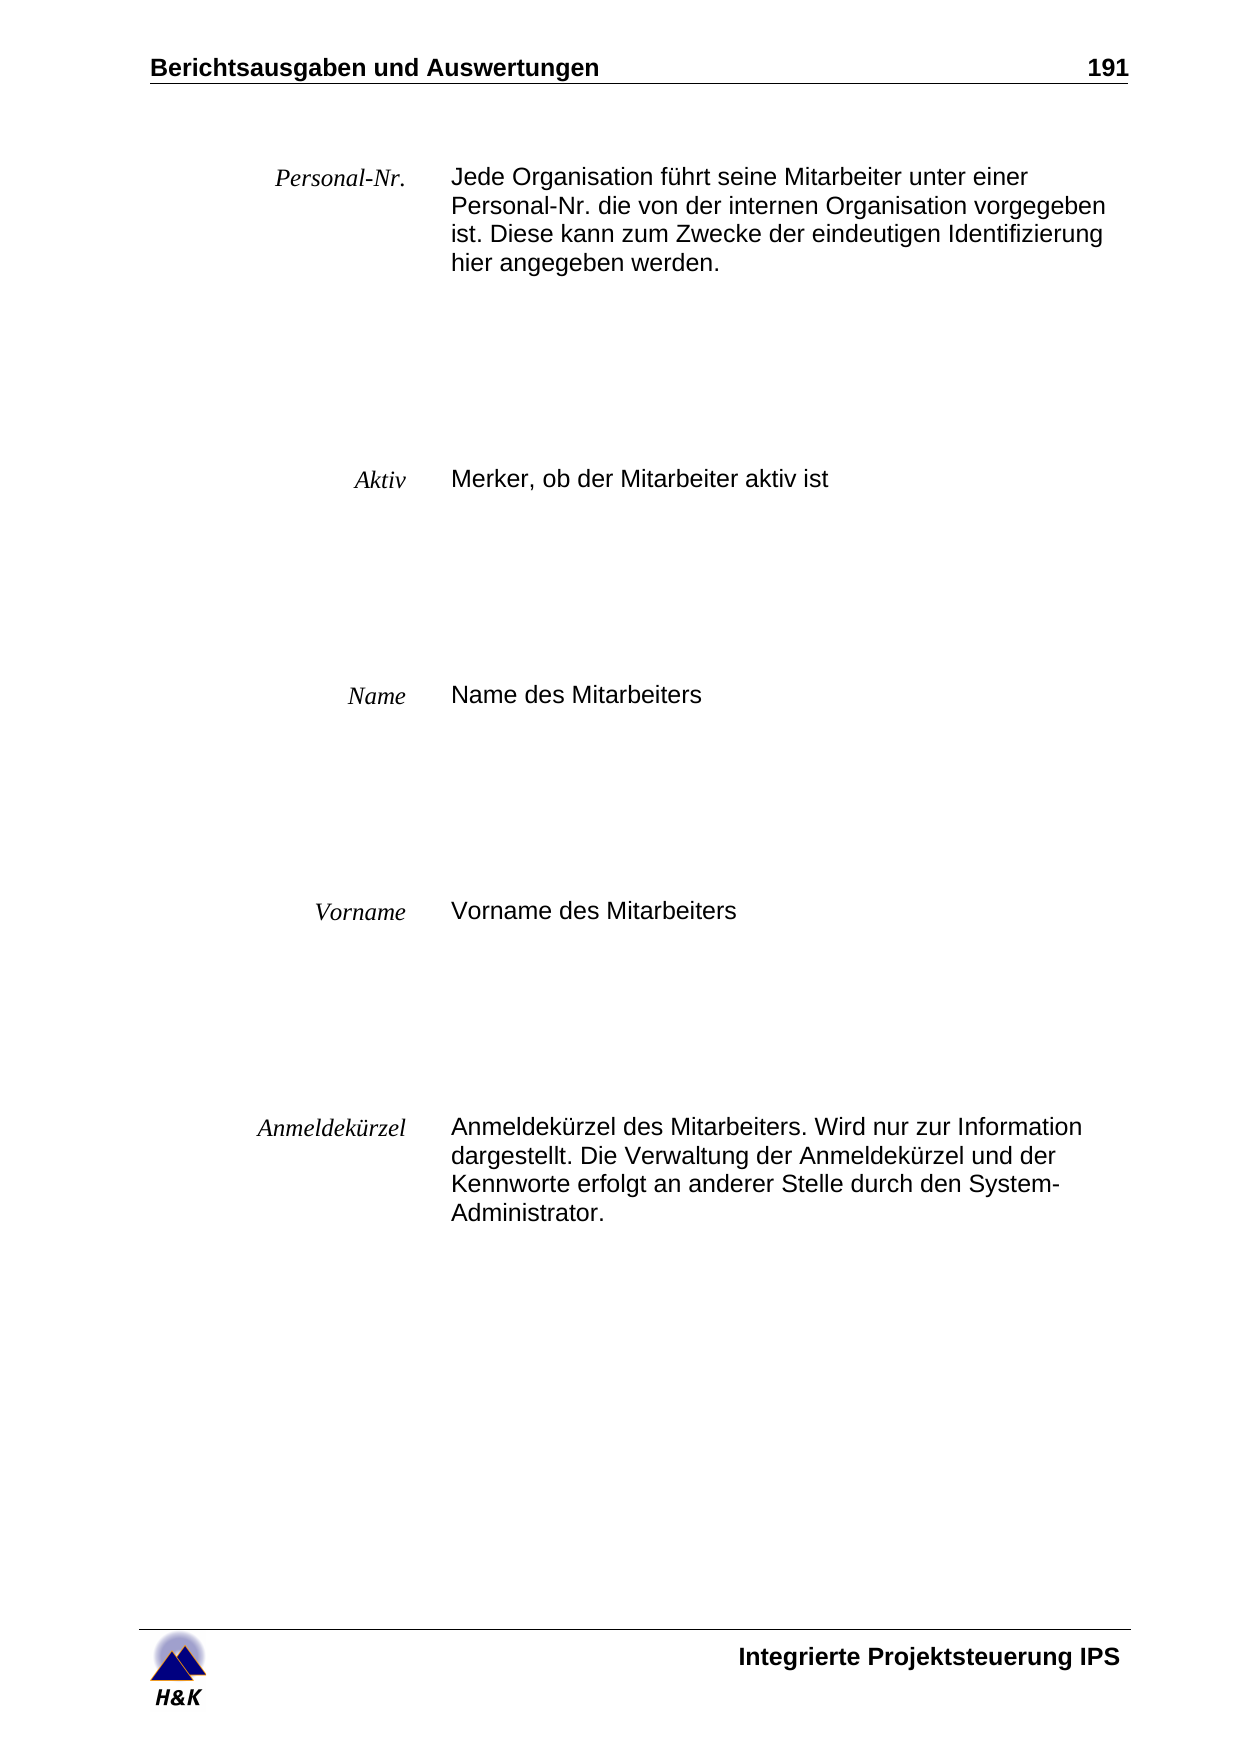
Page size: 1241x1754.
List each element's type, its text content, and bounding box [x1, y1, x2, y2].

table_cell Merker, ob der Mitarbeiter aktiv ist [451, 452, 1126, 668]
table_cell Aktiv [151, 452, 451, 668]
table_cell Anmeldekürzel [151, 1100, 451, 1402]
picture [150, 1630, 207, 1712]
table_cell Name [151, 668, 451, 884]
table_cell Name des Mitarbeiters [451, 668, 1126, 884]
table_cell Vorname [151, 884, 451, 1100]
table_cell Jede Organisation führt seine Mitarbeiter unter einer Personal-Nr. die von der internen Organisation vorgegeben ist. Diese kann zum Zwecke der eindeutigen Identifizierung hier angegeben werden. [451, 150, 1126, 452]
table_cell Vorname des Mitarbeiters [451, 884, 1126, 1100]
table_cell Anmeldekürzel des Mitarbeiters. Wird nur zur Information dargestellt. Die Verwaltung der Anmeldekürzel und der Kennworte erfolgt an anderer Stelle durch den System-Administrator. [451, 1100, 1126, 1402]
table_cell Personal-Nr. [151, 150, 451, 452]
